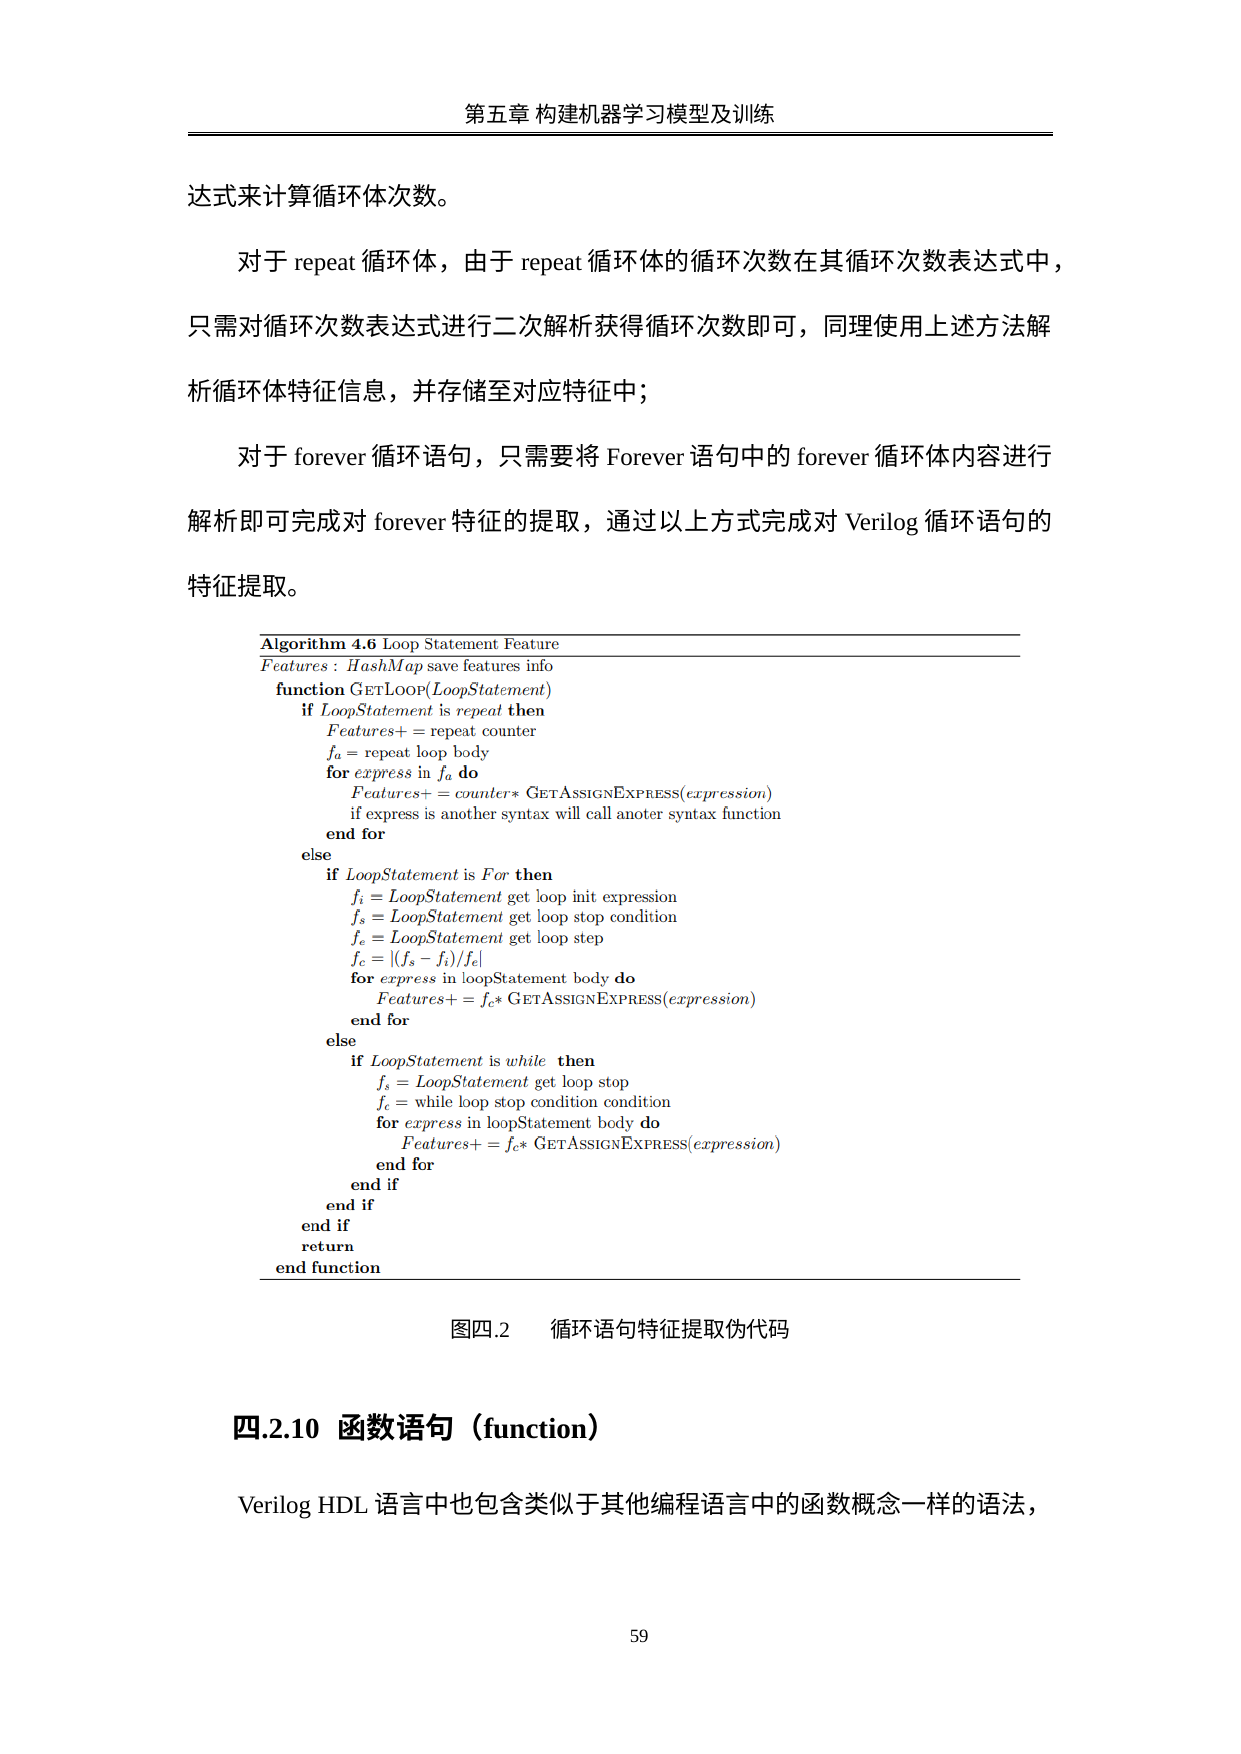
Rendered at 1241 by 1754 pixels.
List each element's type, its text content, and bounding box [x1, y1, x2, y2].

picture [237, 617, 1048, 1298]
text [187, 162, 1053, 227]
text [187, 1470, 1053, 1535]
subtitle 函数语句（function） [232, 1393, 1053, 1458]
text 对于forever循环语句，只需要将Forever语句中的forever循环体内容进行解析即可完成对forever特征的提取，通过以上方式完成对Verilog循环语句的特征提取。 [187, 422, 1053, 617]
text 对于repeat循环体，由于repeat循环体的循环次数在其循环次数表达式中，只需对循环次数表达式进行二次解析获得循环次数即可，同理使用上述方法解析循环体特征信息，并存储至对应特征中； [187, 227, 1053, 422]
text 循环语句特征提取伪代码 [187, 1312, 1053, 1344]
